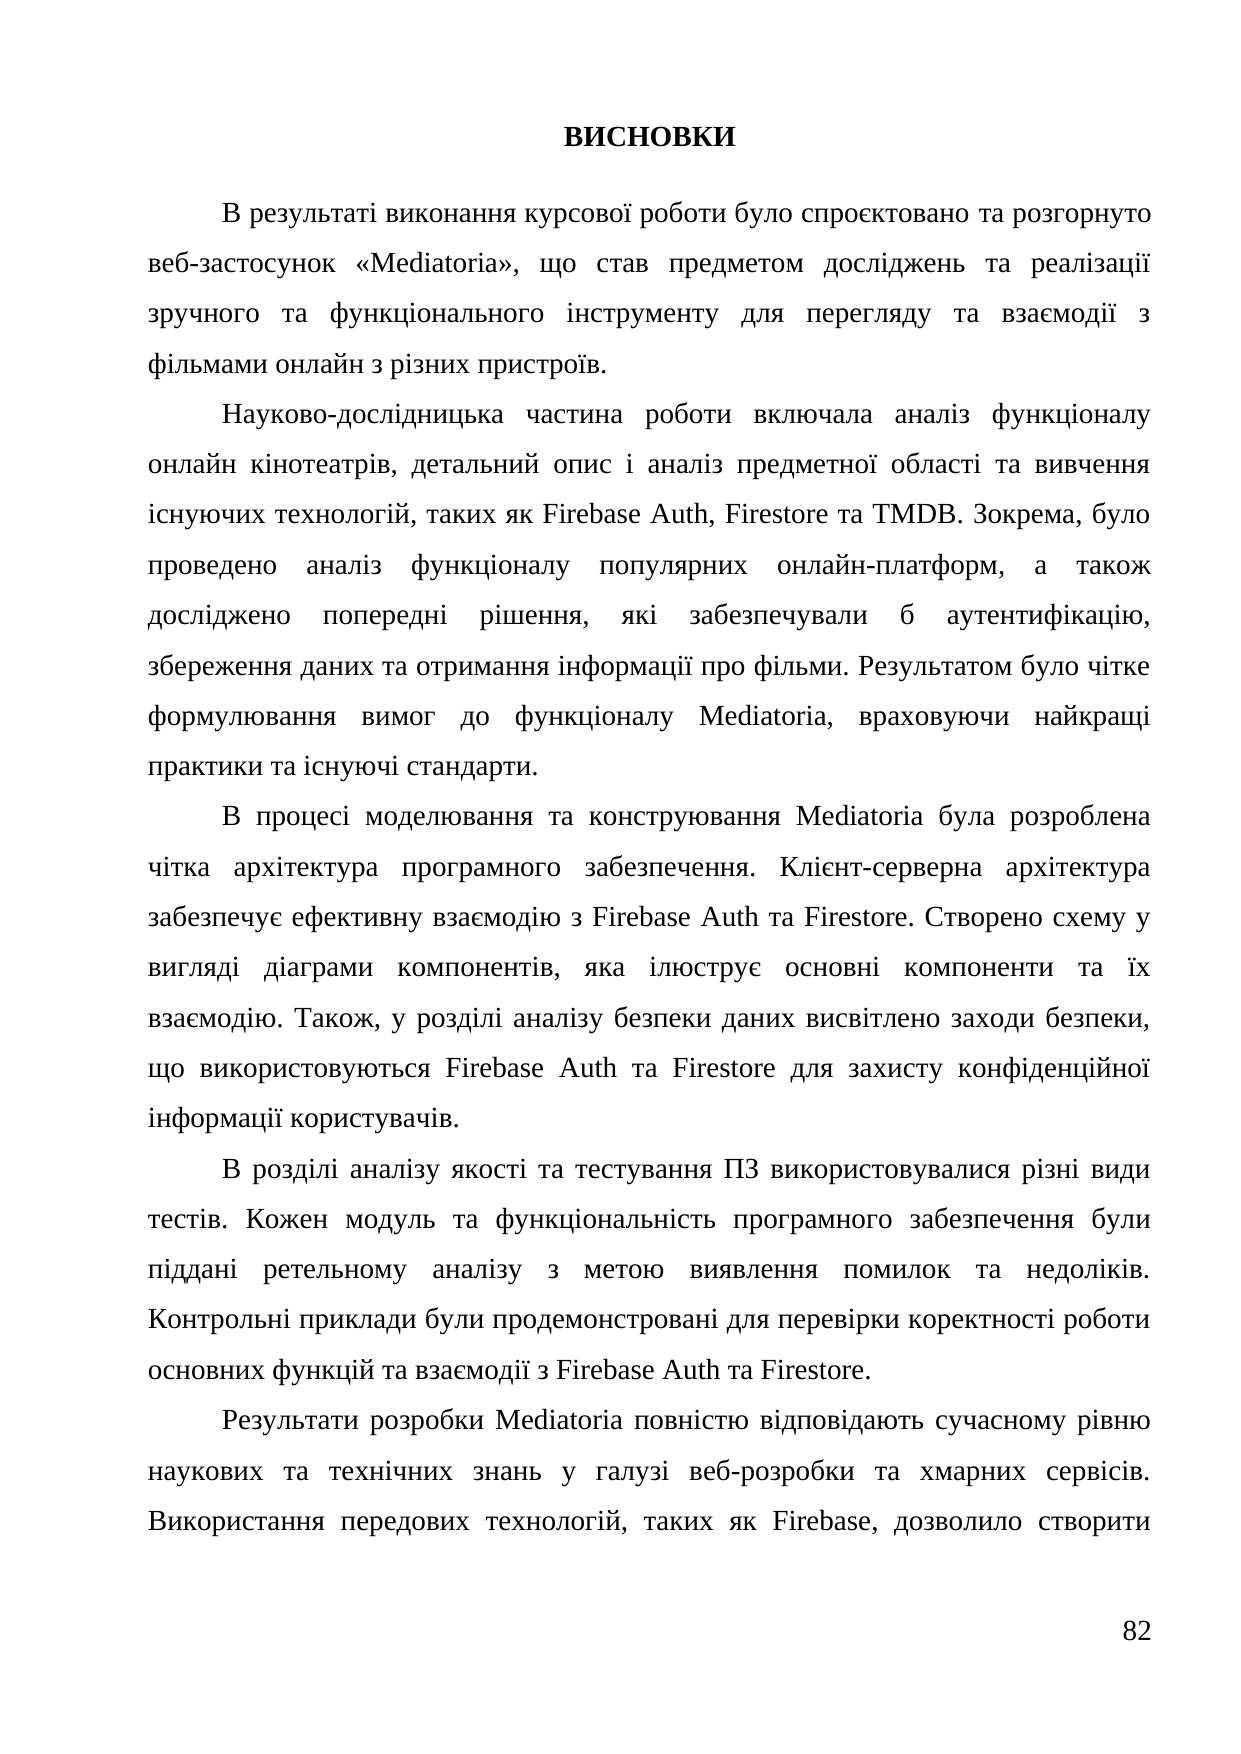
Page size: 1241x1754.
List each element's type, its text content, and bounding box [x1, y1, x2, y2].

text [148, 1402, 1152, 1536]
subtitle ВИСНОВКИ [148, 119, 1152, 153]
text В процесі моделювання та конструювання Mediatoria була розроблена чітка архітектура програмного забезпечення. Клієнт-серверна архітектура забезпечує ефективну взаємодію з Firebase Auth та Firestore. Створено схему у вигляді діаграми компонентів, яка ілюструє основні компоненти та їх взаємодію. Також, у розділі аналізу безпеки даних висвітлено заходи безпеки, що використовуються Firebase Auth та Firestore для захисту конфіденційної інформації користувачів. [148, 798, 1152, 1134]
text В результаті виконання курсової роботи було спроєктовано та розгорнуто веб-застосунок «Mediatoria», що став предметом досліджень та реалізації зручного та функціонального інструменту для перегляду та взаємодії з фільмами онлайн з різних пристроїв. [148, 195, 1152, 379]
text Науково-дослідницька частина роботи включала аналіз функціоналу онлайн кінотеатрів, детальний опис і аналіз предметної області та вивчення існуючих технологій, таких як Firebase Auth, Firestore та TMDB. Зокрема, було проведено аналіз функціоналу популярних онлайн-платформ, а також досліджено попередні рішення, які забезпечували б аутентифікацію, збереження даних та отримання інформації про фільми. Результатом було чітке формулювання вимог до функціоналу Mediatoria, враховуючи найкращі практики та існуючі стандарти. [148, 396, 1152, 782]
text В розділі аналізу якості та тестування ПЗ використовувалися різні види тестів. Кожен модуль та функціональність програмного забезпечення були піддані ретельному аналізу з метою виявлення помилок та недоліків. Контрольні приклади були продемонстровані для перевірки коректності роботи основних функцій та взаємодії з Firebase Auth та Firestore. [148, 1151, 1152, 1386]
